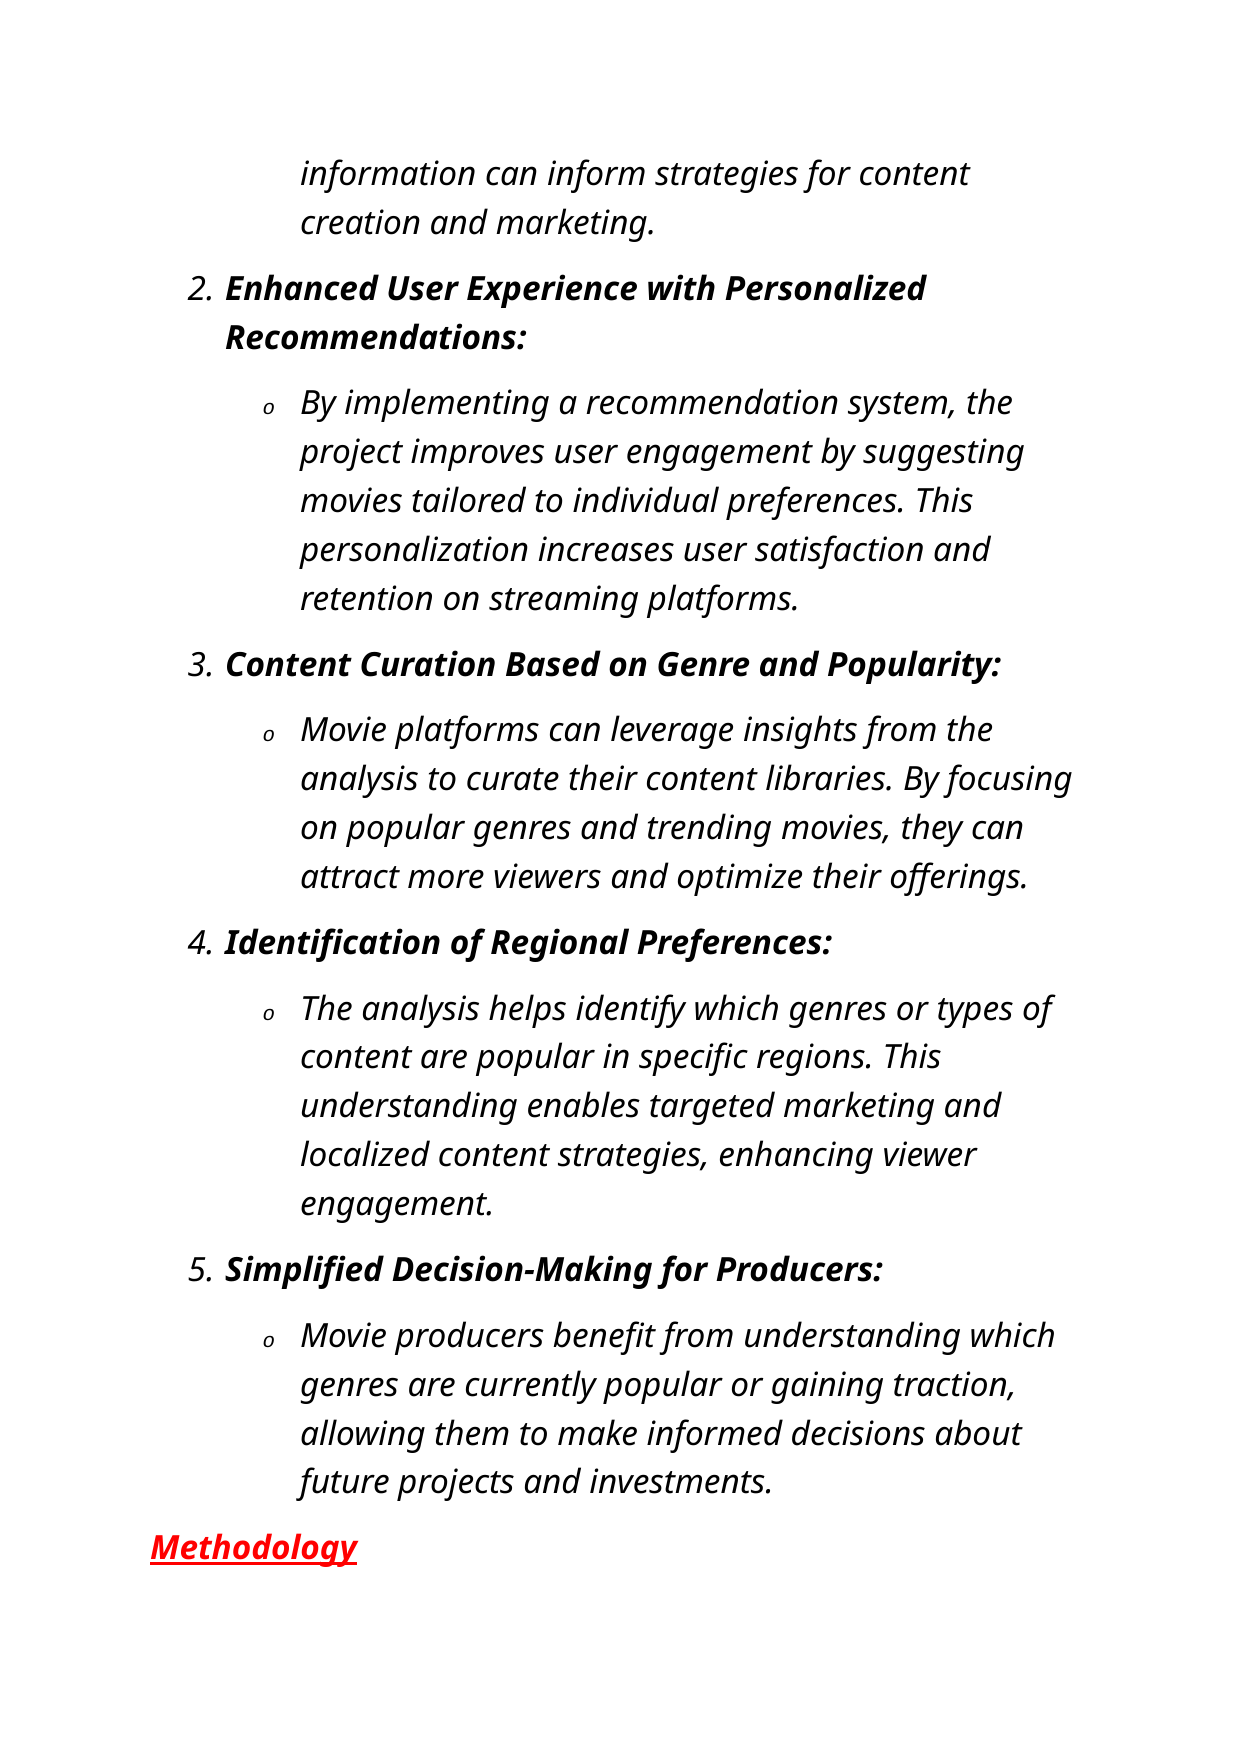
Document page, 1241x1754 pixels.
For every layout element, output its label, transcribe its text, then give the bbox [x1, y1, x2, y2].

list Movie producers benefit from understanding which genres are currently popular or gaining traction, allowing them to make informed decisions about future projects and investments. [262, 1311, 1090, 1504]
list Simplified Decision-Making for Producers: [187, 1246, 1090, 1291]
list Identification of Regional Preferences: [187, 919, 1090, 964]
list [262, 150, 1090, 244]
list Movie platforms can leverage insights from the analysis to curate their content libraries. By focusing on popular genres and trending movies, they can attract more viewers and optimize their offerings. [262, 706, 1090, 898]
text Methodology [150, 1524, 1090, 1569]
list The analysis helps identify which genres or types of content are popular in specific regions. This understanding enables targeted marketing and localized content strategies, enhancing viewer engagement. [262, 984, 1090, 1226]
list Enhanced User Experience with Personalized Recommendations: [187, 264, 1090, 359]
list Content Curation Based on Genre and Popularity: [187, 641, 1090, 686]
list By implementing a recommendation system, the project improves user engagement by suggesting movies tailored to individual preferences. This personalization increases user satisfaction and retention on streaming platforms. [262, 379, 1090, 620]
